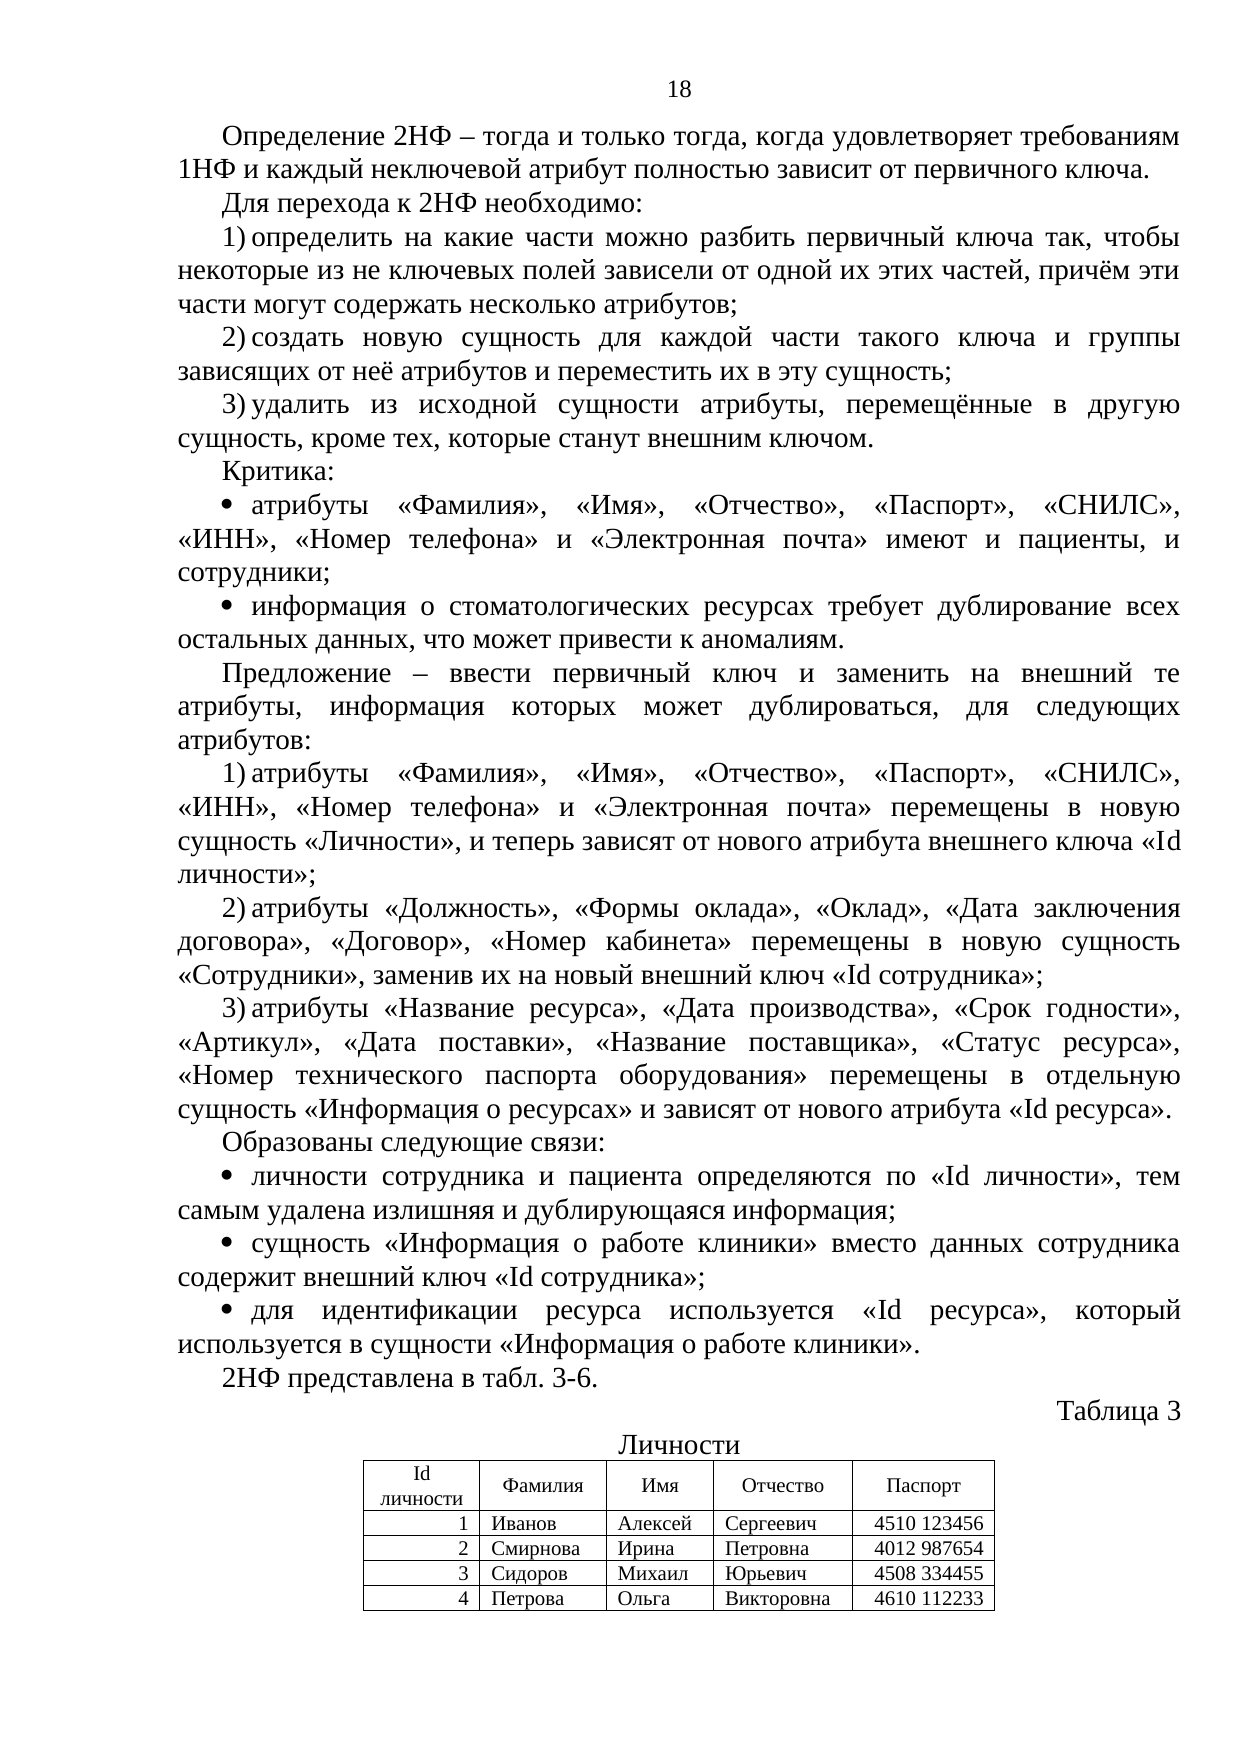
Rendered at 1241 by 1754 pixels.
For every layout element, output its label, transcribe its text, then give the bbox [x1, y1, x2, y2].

list атрибуты «Название ресурса», «Дата производства», «Срок годности», «Артикул», «Дата поставки», «Название поставщика», «Статус ресурса», «Номер технического паспорта оборудования» перемещены в отдельную сущность «Информация о ресурсах» и зависят от нового атрибута «Id ресурса». [177, 990, 1181, 1124]
list атрибуты «Должность», «Формы оклада», «Оклад», «Дата заключения договора», «Договор», «Номер кабинета» перемещены в новую сущность «Сотрудники», заменив их на новый внешний ключ «Id сотрудника»; [177, 890, 1181, 990]
table_header Фамилия [480, 1461, 606, 1509]
table_cell 3 [364, 1561, 479, 1585]
list сущность «Информация о работе клиники» вместо данных сотрудника содержит внешний ключ «Id сотрудника»; [177, 1225, 1181, 1292]
table_header Отчество [714, 1461, 852, 1509]
table_cell Смирнова [480, 1536, 606, 1560]
table_cell 2 [364, 1536, 479, 1560]
table_cell 1 [364, 1511, 479, 1534]
list атрибуты «Фамилия», «Имя», «Отчество», «Паспорт», «СНИЛС», «ИНН», «Номер телефона» и «Электронная почта» имеют и пациенты, и сотрудники; [177, 487, 1181, 588]
table_cell 4510 123456 [853, 1511, 994, 1534]
table_header Имя [607, 1461, 713, 1509]
table_cell Ирина [607, 1536, 713, 1560]
table_cell Иванов [480, 1511, 606, 1534]
table_cell 4610 112233 [853, 1586, 994, 1610]
table_cell 4012 987654 [853, 1536, 994, 1560]
table_cell Петровна [714, 1536, 852, 1560]
text 2) создать новую сущность для каждой части такого ключа и группы зависящих от неё атрибутов и переместить их в эту сущность; [177, 319, 1181, 386]
text Личности [177, 1427, 1181, 1460]
list атрибуты «Фамилия», «Имя», «Отчество», «Паспорт», «СНИЛС», «ИНН», «Номер телефона» и «Электронная почта» перемещены в новую сущность «Личности», и теперь зависят от нового атрибута внешнего ключа «Id личности»; [177, 756, 1181, 890]
table_cell Ольга [607, 1586, 713, 1610]
table_cell 4508 334455 [853, 1561, 994, 1585]
text Для перехода к 2НФ необходимо: [177, 185, 1181, 219]
table_cell Сидоров [480, 1561, 606, 1585]
table_cell Юрьевич [714, 1561, 852, 1585]
table_cell Викторовна [714, 1586, 852, 1610]
table_cell Петрова [480, 1586, 606, 1610]
text Определение 2НФ – тогда и только тогда, когда удовлетворяет требованиям 1НФ и каждый неключевой атрибут полностью зависит от первичного ключа. [177, 118, 1181, 185]
text Предложение – ввести первичный ключ и заменить на внешний те атрибуты, информация которых может дублироваться, для следующих атрибутов: [177, 655, 1181, 756]
list Образованы следующие связи: [177, 1124, 1181, 1158]
text 1) определить на какие части можно разбить первичный ключа так, чтобы некоторые из не ключевых полей зависели от одной их этих частей, причём эти части могут содержать несколько атрибутов; [177, 219, 1181, 319]
list информация о стоматологических ресурсах требует дублирование всех остальных данных, что может привести к аномалиям. [177, 588, 1181, 655]
list для идентификации ресурса используется «Id ресурса», который используется в сущности «Информация о работе клиники». [177, 1292, 1181, 1360]
list 2НФ представлена в табл. 3-6. [222, 1360, 1181, 1393]
table_header Паспорт [853, 1461, 994, 1509]
text Таблица 3 [177, 1393, 1181, 1427]
table_cell Михаил [607, 1561, 713, 1585]
text Критика: [177, 453, 1181, 487]
table_cell 4 [364, 1586, 479, 1610]
table_header Id личности [364, 1461, 479, 1509]
table_cell Алексей [607, 1511, 713, 1534]
list личности сотрудника и пациента определяются по «Id личности», тем самым удалена излишняя и дублирующаяся информация; [177, 1158, 1181, 1225]
text 3) удалить из исходной сущности атрибуты, перемещённые в другую сущность, кроме тех, которые станут внешним ключом. [177, 386, 1181, 453]
table_cell Сергеевич [714, 1511, 852, 1534]
